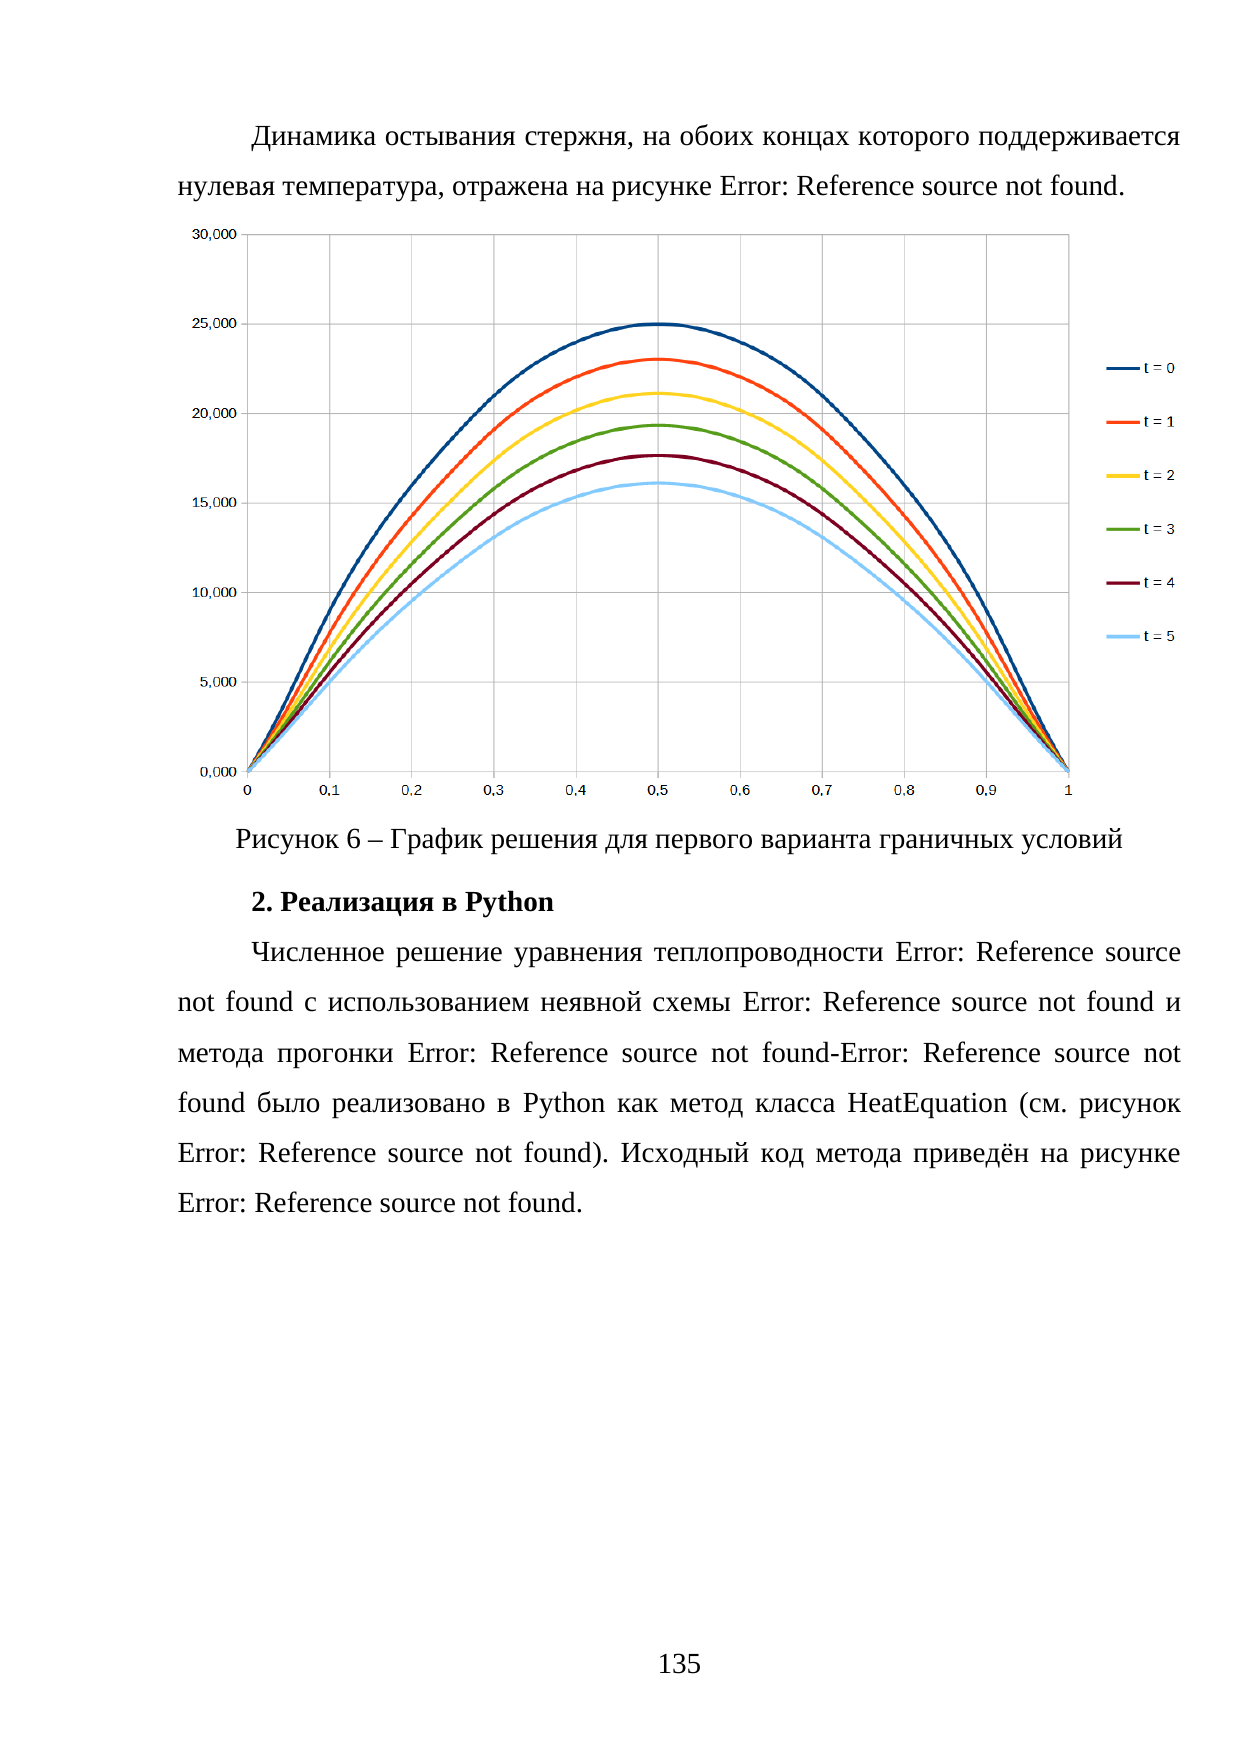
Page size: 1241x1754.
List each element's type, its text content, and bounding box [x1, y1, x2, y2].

picture [177, 218, 1182, 805]
text График решения для первого варианта граничных условий [177, 821, 1181, 854]
text 2. Реализация в Python [177, 884, 1181, 917]
